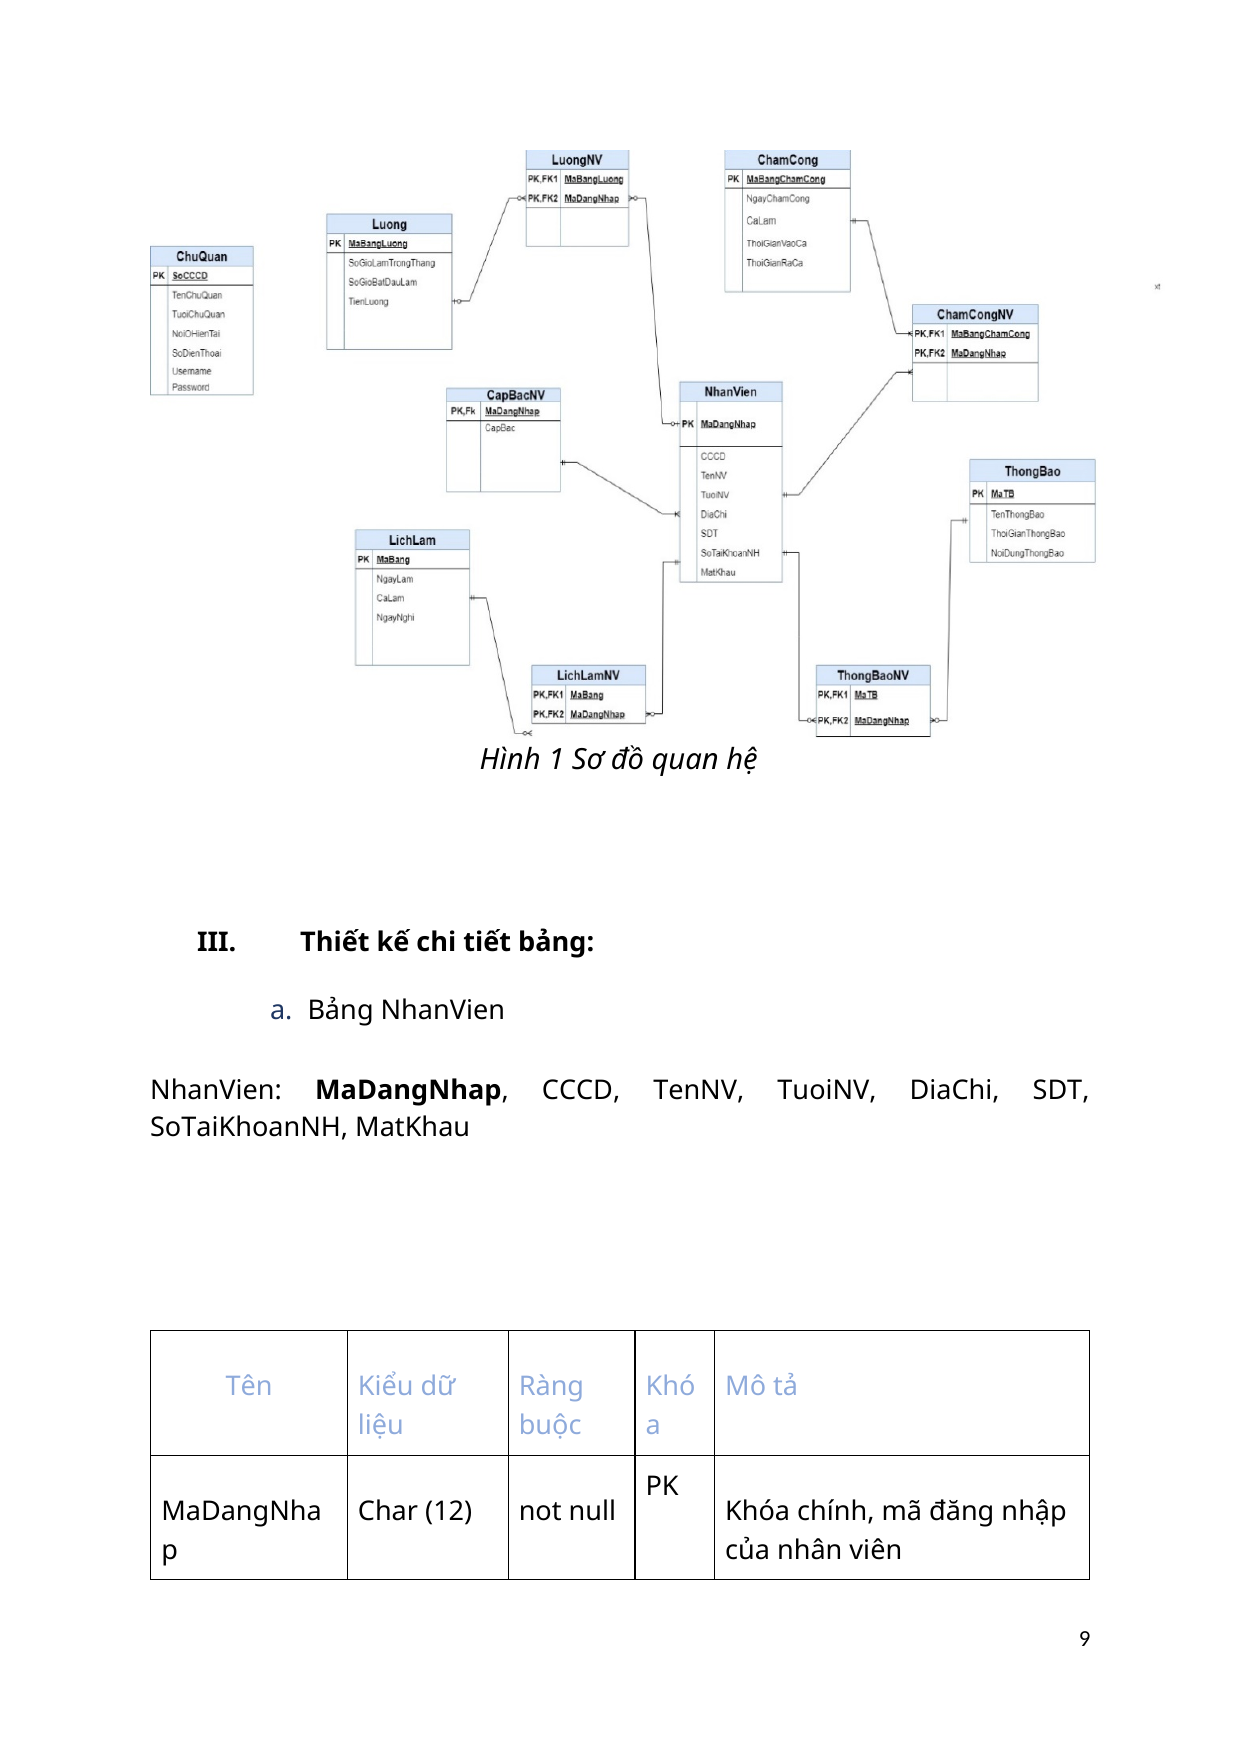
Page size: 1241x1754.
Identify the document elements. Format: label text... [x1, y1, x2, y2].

table_cell MaDangNhap [151, 1456, 347, 1579]
table_cell Char (12) [348, 1456, 508, 1579]
picture [150, 150, 1166, 739]
table_header Khóa [636, 1331, 714, 1454]
table_header Mô tả [715, 1331, 1089, 1454]
text Hình 1 Sơ đồ quan hệ [150, 739, 1090, 778]
subtitle Bảng NhanVien [270, 990, 1090, 1027]
table_header Ràng buộc [509, 1331, 634, 1454]
table_header Kiểu dữ liệu [348, 1331, 508, 1454]
table_header Tên [151, 1331, 347, 1454]
table_cell not null [509, 1456, 634, 1579]
table_cell PK [636, 1456, 714, 1579]
table_cell Khóa chính, mã đăng nhập của nhân viên [715, 1456, 1089, 1579]
text NhanVien: MaDangNhap, CCCD, TenNV, TuoiNV, DiaChi, SDT, SoTaiKhoanNH, MatKhau [150, 1071, 1090, 1144]
list Thiết kế chi tiết bảng: [197, 922, 1090, 959]
